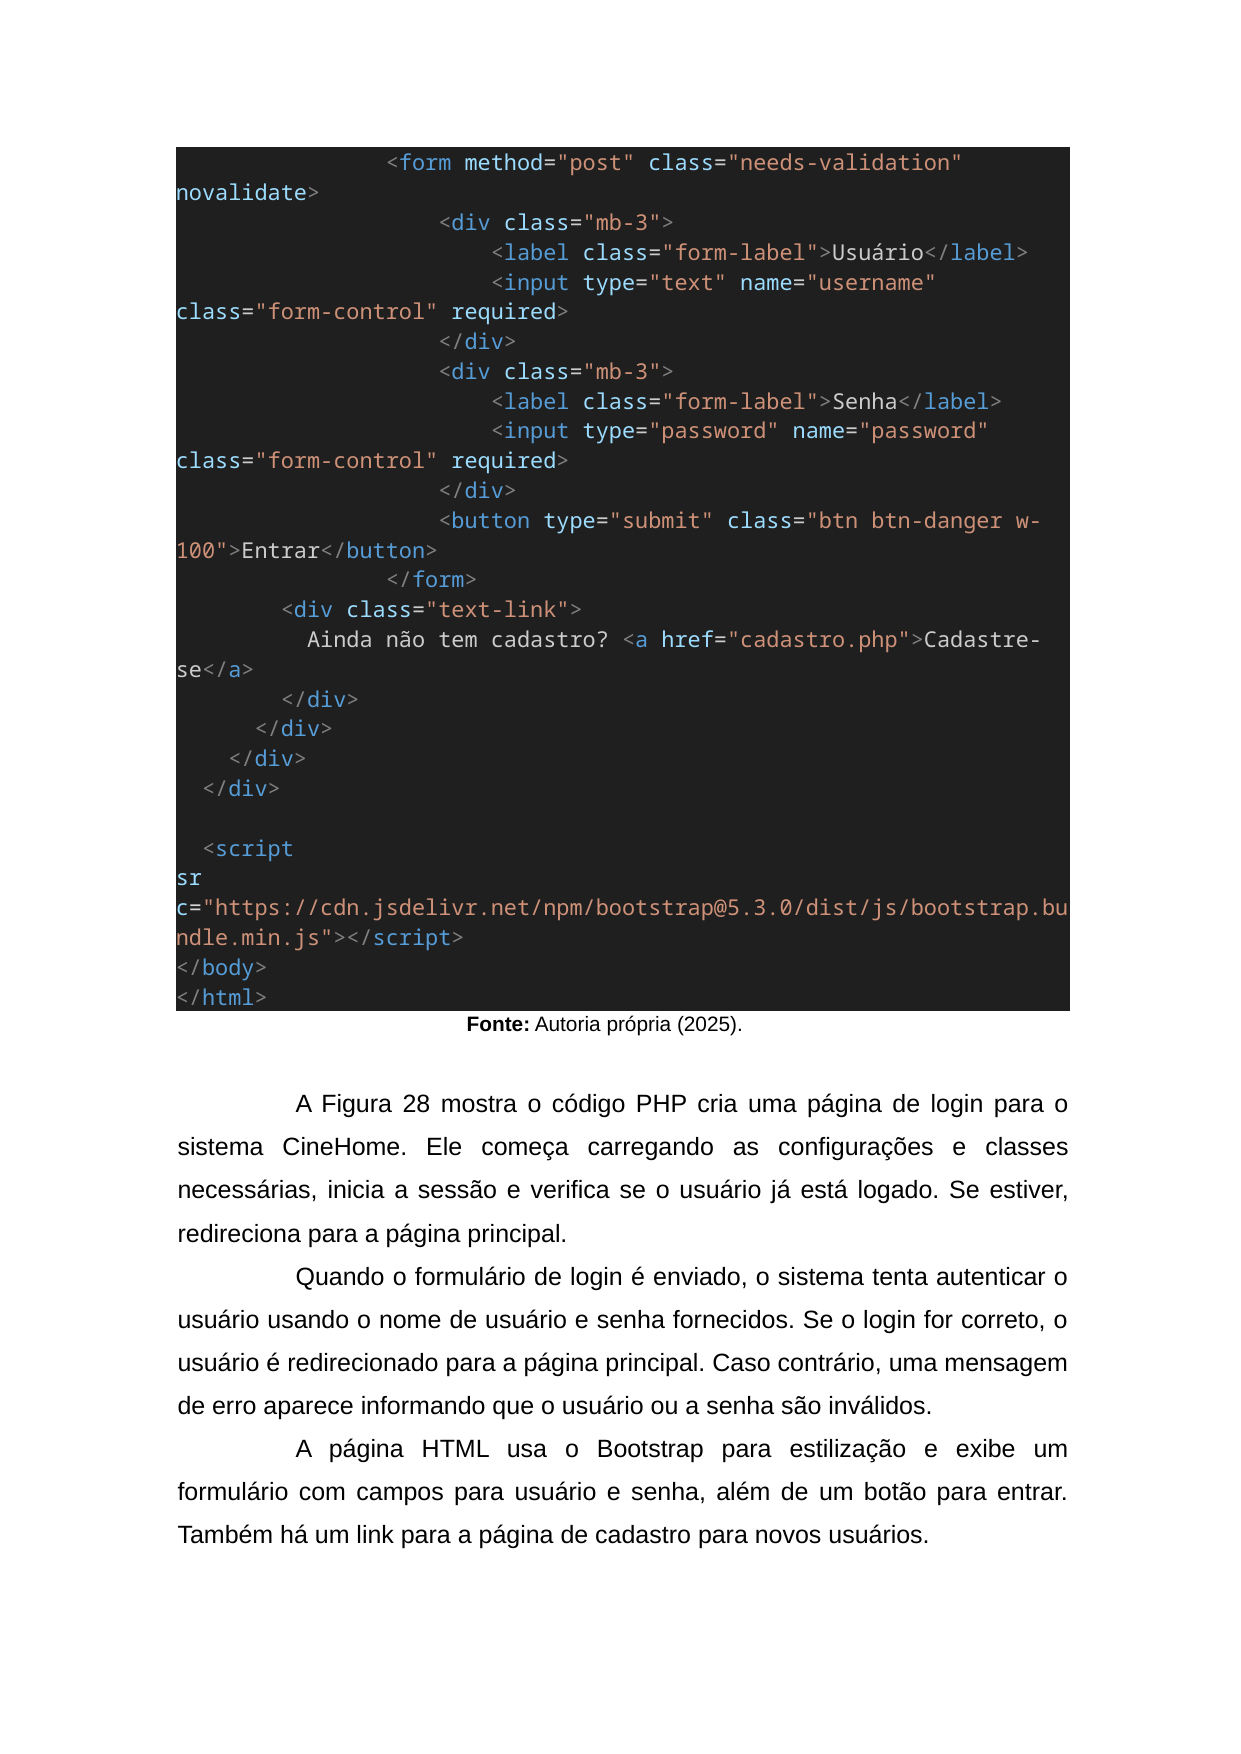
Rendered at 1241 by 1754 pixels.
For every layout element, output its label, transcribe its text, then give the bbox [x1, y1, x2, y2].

text A página HTML usa o Bootstrap para estilização e exibe um formulário com campos para usuário e senha, além de um botão para entrar. Também há um link para a página de cadastro para novos usuários. [177, 1434, 1070, 1549]
text </div> [176, 684, 1070, 713]
text </div> [176, 326, 1070, 356]
text <script src="https://cdn.jsdelivr.net/npm/bootstrap@5.3.0/dist/js/bootstrap.bundle.min.js"></script> [176, 833, 1070, 952]
text </form> [176, 564, 1070, 594]
text </div> [176, 713, 1070, 743]
text </div> [176, 743, 1070, 773]
text <label class="form-label">Senha</label> [176, 386, 1070, 416]
text <input type="password" name="password" class="form-control" required> [176, 416, 1070, 475]
text </html> [176, 982, 1070, 1011]
text </body> [176, 952, 1070, 982]
text Quando o formulário de login é enviado, o sistema tenta autenticar o usuário usando o nome de usuário e senha fornecidos. Se o login for correto, o usuário é redirecionado para a página principal. Caso contrário, uma mensagem de erro aparece informando que o usuário ou a senha são inválidos. [177, 1262, 1070, 1420]
text <div class="mb-3"> [176, 207, 1070, 237]
text </div> [176, 475, 1070, 505]
text <form method="post" class="needs-validation" novalidate> [176, 147, 1070, 207]
text <div class="text-link"> [176, 594, 1070, 624]
text <div class="mb-3"> [176, 356, 1070, 386]
text Fonte: Autoria própria (2025). [237, 1011, 972, 1035]
text A Figura 28 mostra o código PHP cria uma página de login para o sistema CineHome. Ele começa carregando as configurações e classes necessárias, inicia a sessão e verifica se o usuário já está logado. Se estiver, redireciona para a página principal. [177, 1089, 1070, 1247]
text Ainda não tem cadastro? <a href="cadastro.php">Cadastre-se</a> [176, 624, 1070, 684]
text </div> [176, 773, 1070, 803]
text <button type="submit" class="btn btn-danger w-100">Entrar</button> [176, 505, 1070, 564]
text <input type="text" name="username" class="form-control" required> [176, 267, 1070, 326]
text <label class="form-label">Usuário</label> [176, 237, 1070, 267]
